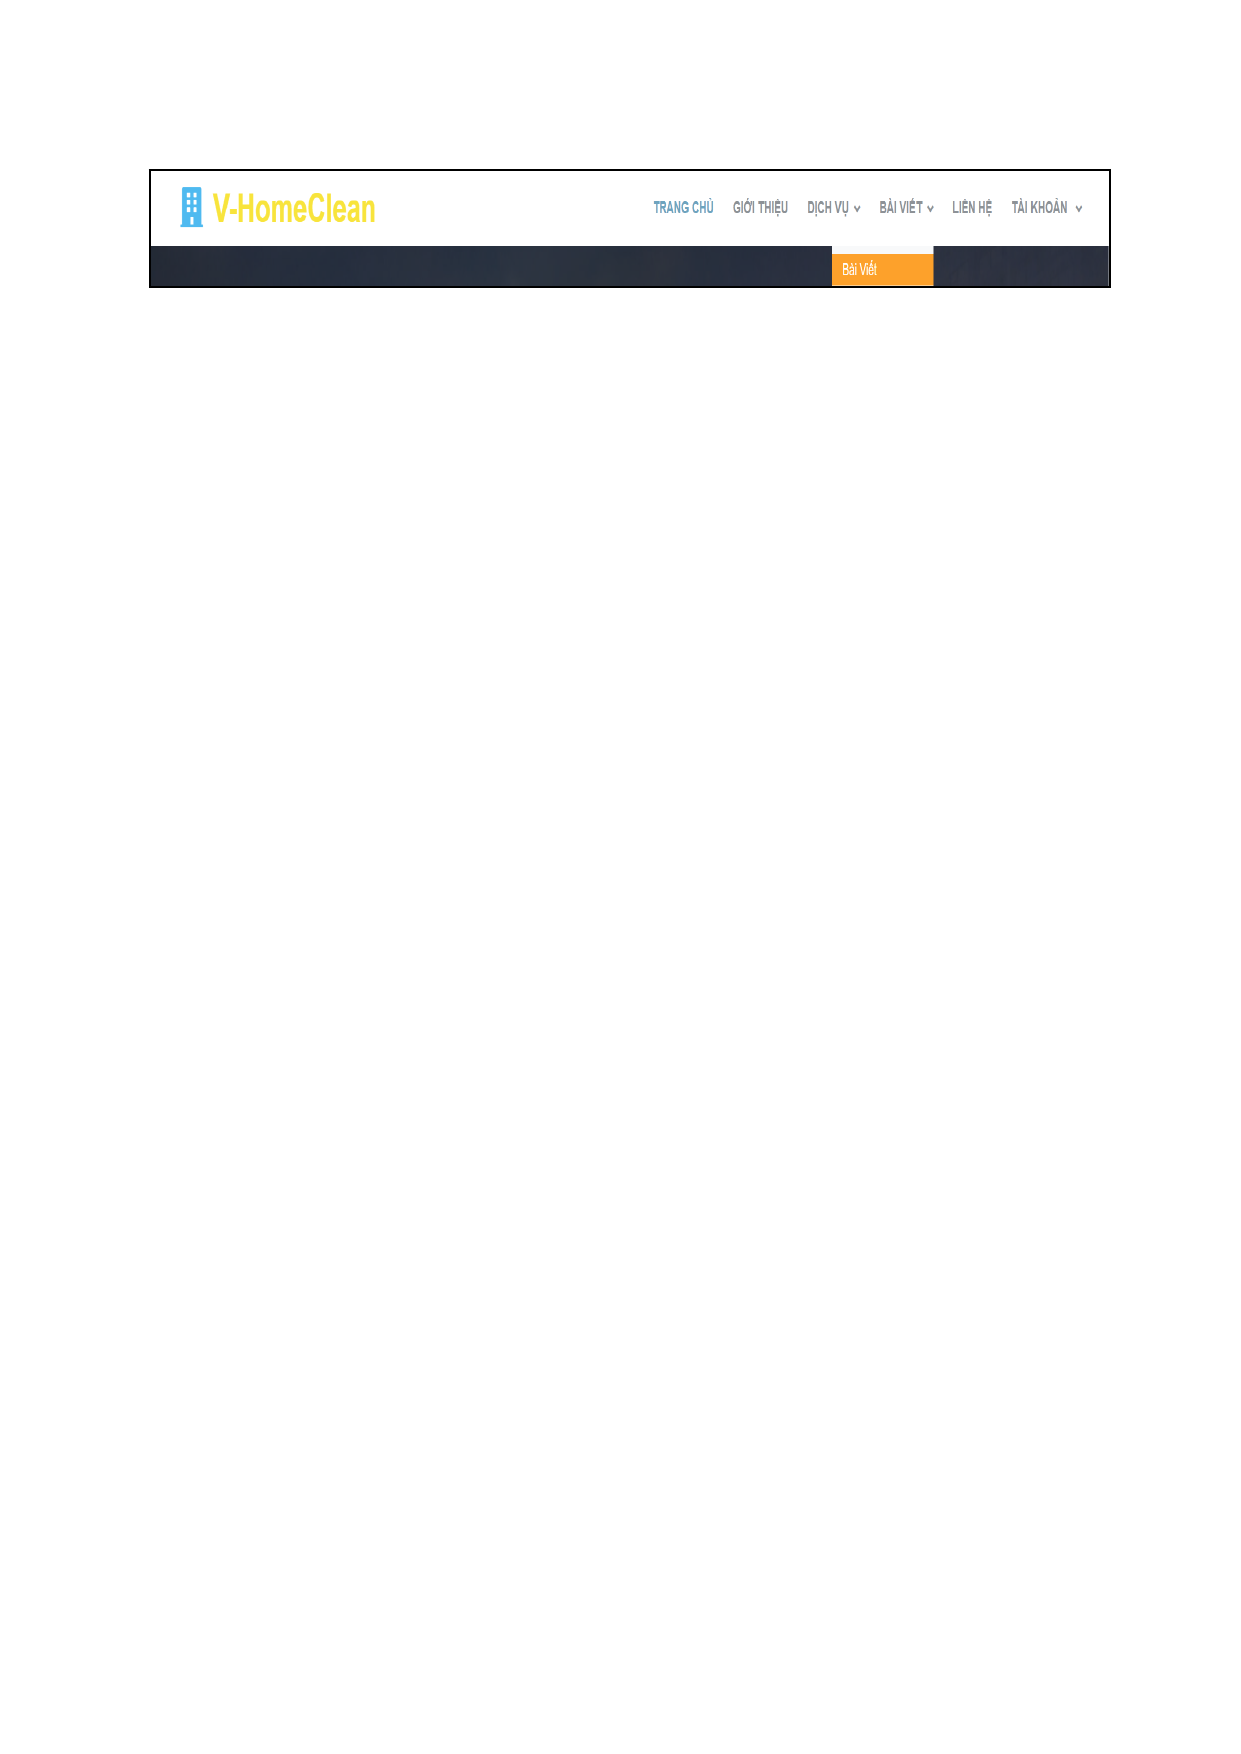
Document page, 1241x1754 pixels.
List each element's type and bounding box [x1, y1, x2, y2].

picture [151, 171, 1109, 286]
